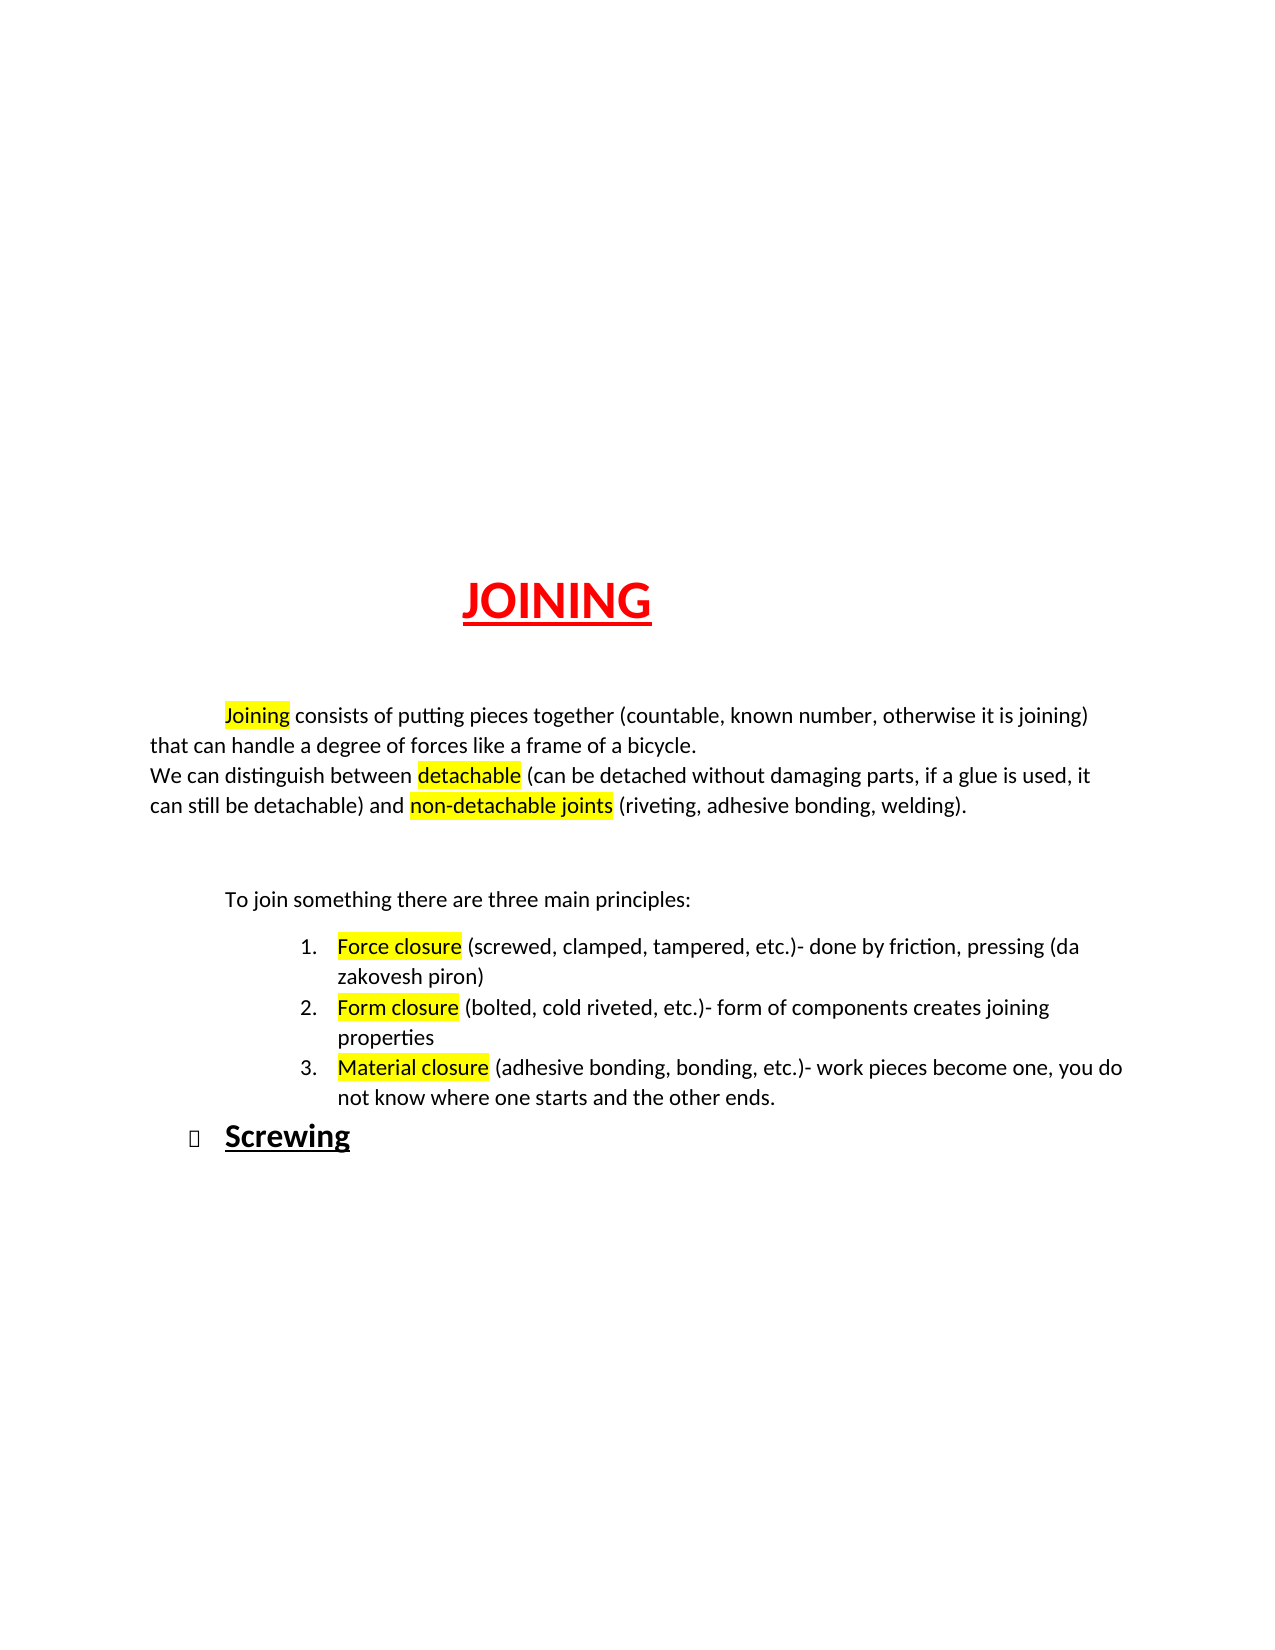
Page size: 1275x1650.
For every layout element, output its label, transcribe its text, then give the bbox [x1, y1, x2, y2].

list Screwing [187, 1113, 1125, 1161]
text Joining consists of putting pieces together (countable, known number, otherwise it is joining) that can handle a degree of forces like a frame of a bicycle. We can distinguish between detachable (can be detached without damaging parts, if a glue is used, it can still be detachable) and non-detachable joints (riveting, adhesive bonding, welding). [150, 701, 1125, 820]
text JOINING [150, 566, 1125, 632]
text To join something there are three main principles: [150, 885, 1125, 913]
list Material closure (adhesive bonding, bonding, etc.)- work pieces become one, you do not know where one starts and the other ends. [300, 1053, 1125, 1111]
list Form closure (bolted, cold riveted, etc.)- form of components creates joining properties [300, 993, 1125, 1051]
list Force closure (screwed, clamped, tampered, etc.)- done by friction, pressing (da zakovesh piron) [300, 932, 1125, 991]
